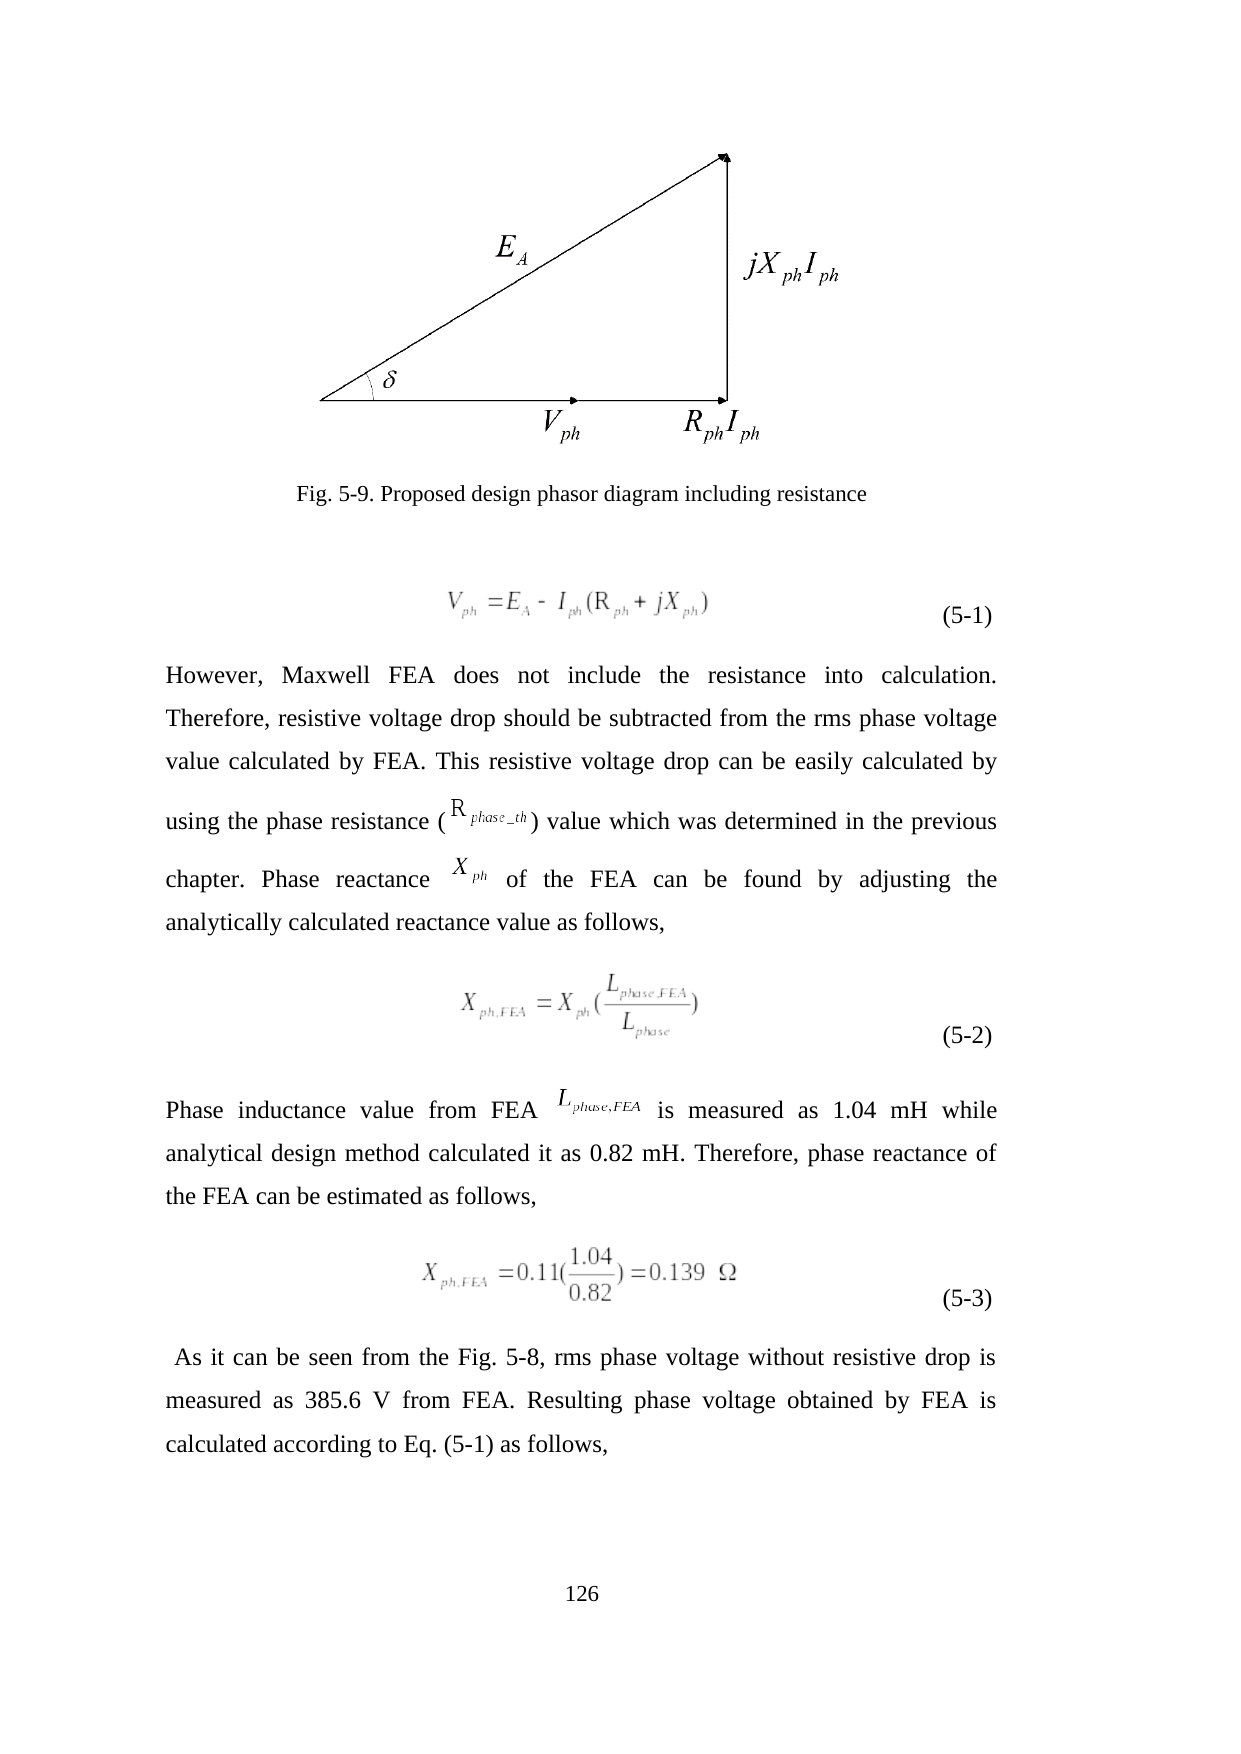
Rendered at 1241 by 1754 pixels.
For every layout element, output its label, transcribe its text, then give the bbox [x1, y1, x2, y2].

text (5-2) [165, 967, 998, 1049]
list Fig. 5-9. Proposed design phasor diagram including resistance [165, 480, 998, 507]
picture [319, 153, 845, 450]
text As it can be seen from the Fig. 5-8, rms phase voltage without resistive drop is measured as 385.6 V from FEA. Resulting phase voltage obtained by FEA is calculated according to Eq. (5-1) as follows, [165, 1342, 998, 1457]
text However, Maxwell FEA does not include the resistance into calculation. Therefore, resistive voltage drop should be subtracted from the rms phase voltage value calculated by FEA. This resistive voltage drop can be easily calculated by using the phase resistance () value which was determined in the previous chapter. Phase reactance of the FEA can be found by adjusting the analytically calculated reactance value as follows, [165, 660, 998, 936]
text (5-1) [165, 579, 998, 629]
text Phase inductance value from FEA is measured as 1.04 mH while analytical design method calculated it as 0.82 mH. Therefore, phase reactance of the FEA can be estimated as follows, [165, 1080, 998, 1210]
text (5-3) [165, 1241, 998, 1311]
